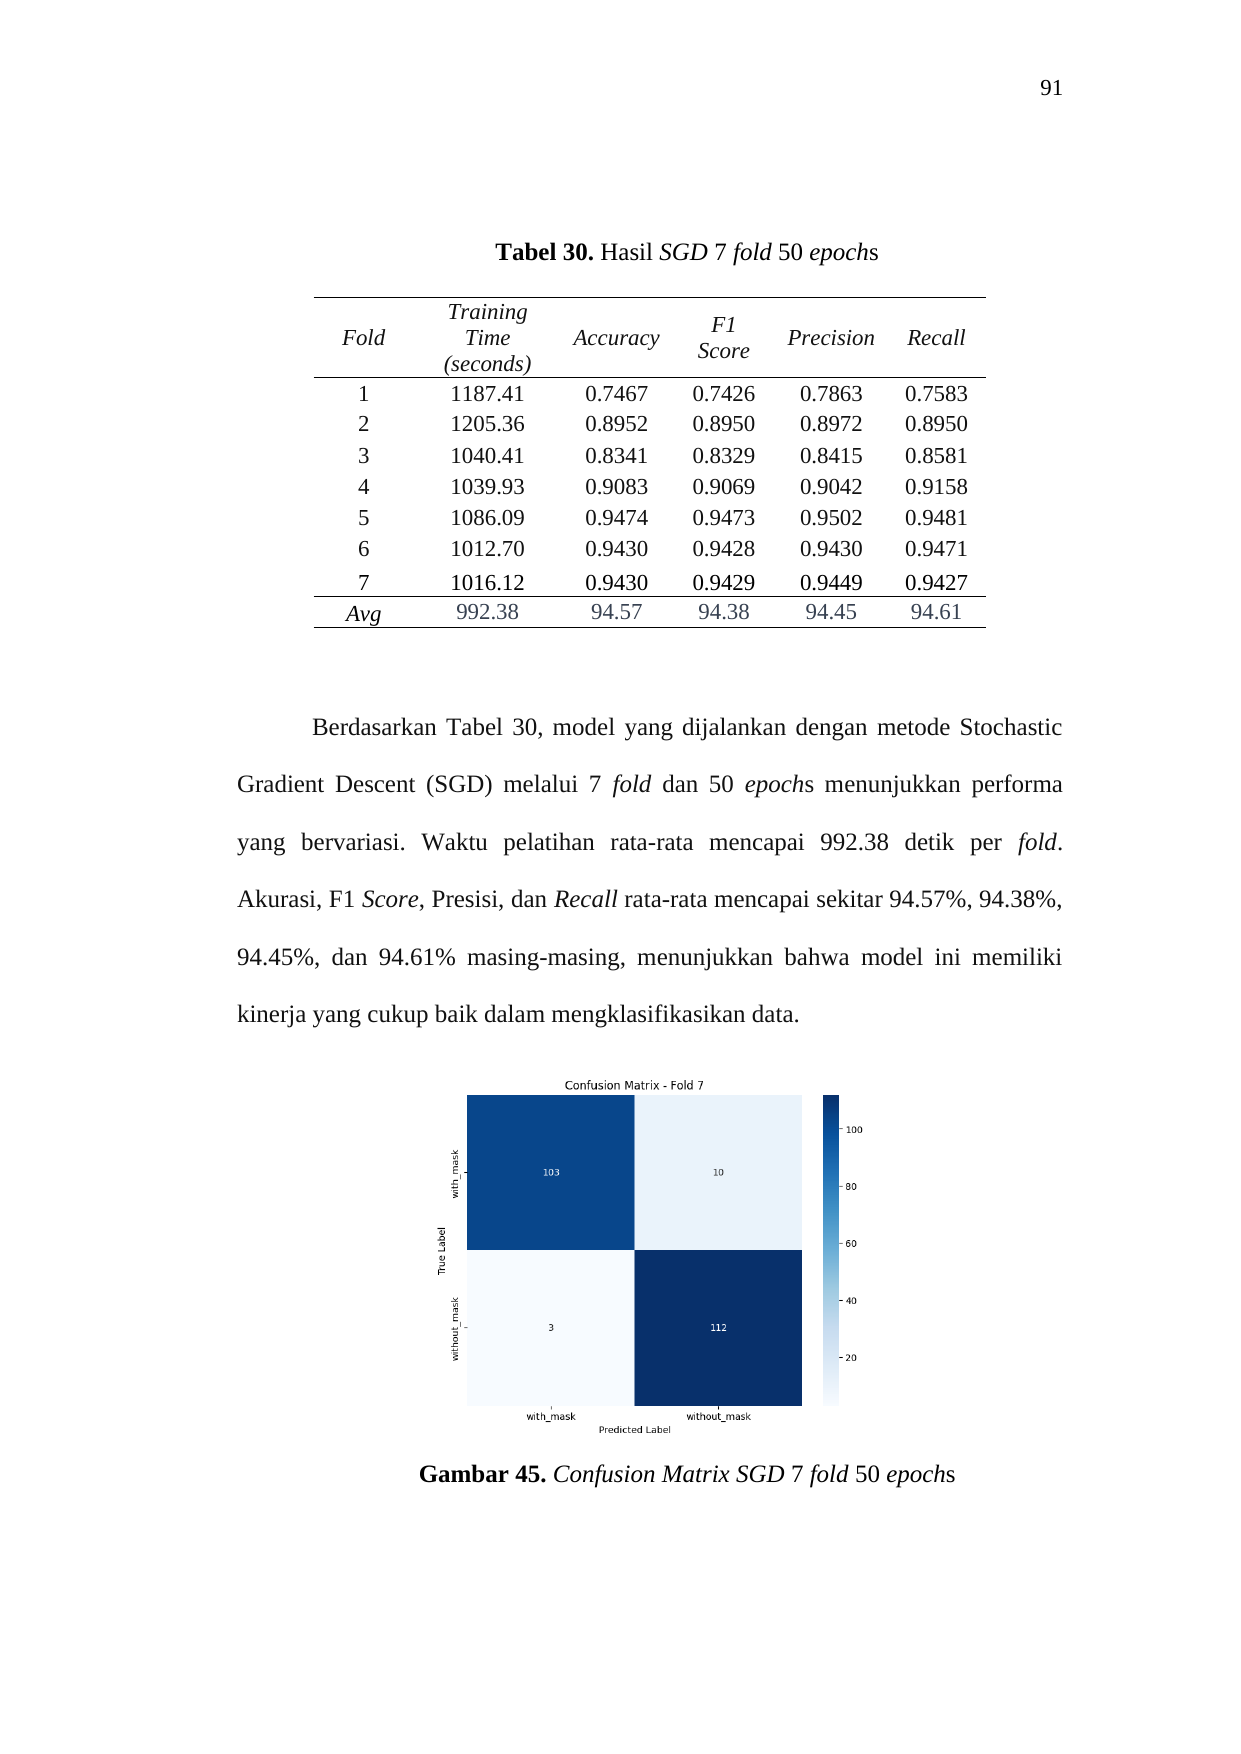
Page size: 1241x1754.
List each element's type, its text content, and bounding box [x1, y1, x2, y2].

picture [432, 1073, 868, 1441]
table_cell 1 [314, 378, 413, 408]
table_header Fold [314, 298, 413, 377]
table_header Training Time (seconds) [414, 298, 561, 377]
table_cell 4 [314, 471, 413, 502]
text Berdasarkan Tabel 30, model yang dijalankan dengan metode Stochastic Gradient Descent (SGD) melalui 7 fold dan 50 epochs menunjukkan performa yang bervariasi. Waktu pelatihan rata-rata mencapai 992.38 detik per fold. Akurasi, F1 Score, Presisi, dan Recall rata-rata mencapai sekitar 94.57%, 94.38%, 94.45%, dan 94.61% masing-masing, menunjukkan bahwa model ini memiliki kinerja yang cukup baik dalam mengklasifikasikan data. [237, 712, 1063, 1028]
table_cell 0.9430 [561, 564, 672, 596]
table_cell 0.9429 [672, 564, 776, 596]
table_cell 0.9430 [776, 533, 886, 564]
table_cell 0.9042 [776, 471, 886, 502]
table_cell 94.57 [561, 597, 672, 627]
table_cell 0.9069 [672, 471, 776, 502]
table_cell 0.9428 [672, 533, 776, 564]
table_header Accuracy [561, 298, 672, 377]
table_cell 3 [314, 439, 413, 471]
table_cell 0.7467 [561, 378, 672, 408]
table_cell 0.7426 [672, 378, 776, 408]
table_cell 0.9481 [886, 502, 986, 533]
table_cell 94.38 [672, 597, 776, 627]
table_header F1 Score [672, 298, 776, 377]
table_cell 6 [314, 533, 413, 564]
table_header Precision [776, 298, 886, 377]
table_cell 0.8581 [886, 439, 986, 471]
table_cell Avg [314, 597, 413, 627]
table_cell 0.8952 [561, 408, 672, 439]
table_cell 7 [314, 564, 413, 596]
table_cell 1039.93 [414, 471, 561, 502]
table_cell 94.45 [776, 597, 886, 627]
table_cell 0.7863 [776, 378, 886, 408]
table_cell 94.61 [886, 597, 986, 627]
table_cell 1187.41 [414, 378, 561, 408]
table_cell 0.9158 [886, 471, 986, 502]
table_cell 1086.09 [414, 502, 561, 533]
table_cell 0.9083 [561, 471, 672, 502]
text Tabel 30. Hasil SGD 7 fold 50 epochs [311, 237, 1063, 266]
table_cell 0.9449 [776, 564, 886, 596]
table_cell 0.8972 [776, 408, 886, 439]
table_cell 0.7583 [886, 378, 986, 408]
table_cell 2 [314, 408, 413, 439]
table_cell 0.8950 [672, 408, 776, 439]
table_cell 0.8415 [776, 439, 886, 471]
table_cell 1040.41 [414, 439, 561, 471]
table_cell 0.8950 [886, 408, 986, 439]
table_cell 0.9502 [776, 502, 886, 533]
table_cell 1016.12 [414, 564, 561, 596]
table_cell 1012.70 [414, 533, 561, 564]
table_cell 992.38 [414, 597, 561, 627]
table_cell 0.8341 [561, 439, 672, 471]
table_header Recall [886, 298, 986, 377]
table_cell 0.9474 [561, 502, 672, 533]
table_cell 0.9427 [886, 564, 986, 596]
table_cell 0.9430 [561, 533, 672, 564]
table_cell 0.8329 [672, 439, 776, 471]
table_cell 1205.36 [414, 408, 561, 439]
table_cell 0.9471 [886, 533, 986, 564]
table_cell 5 [314, 502, 413, 533]
table_cell 0.9473 [672, 502, 776, 533]
